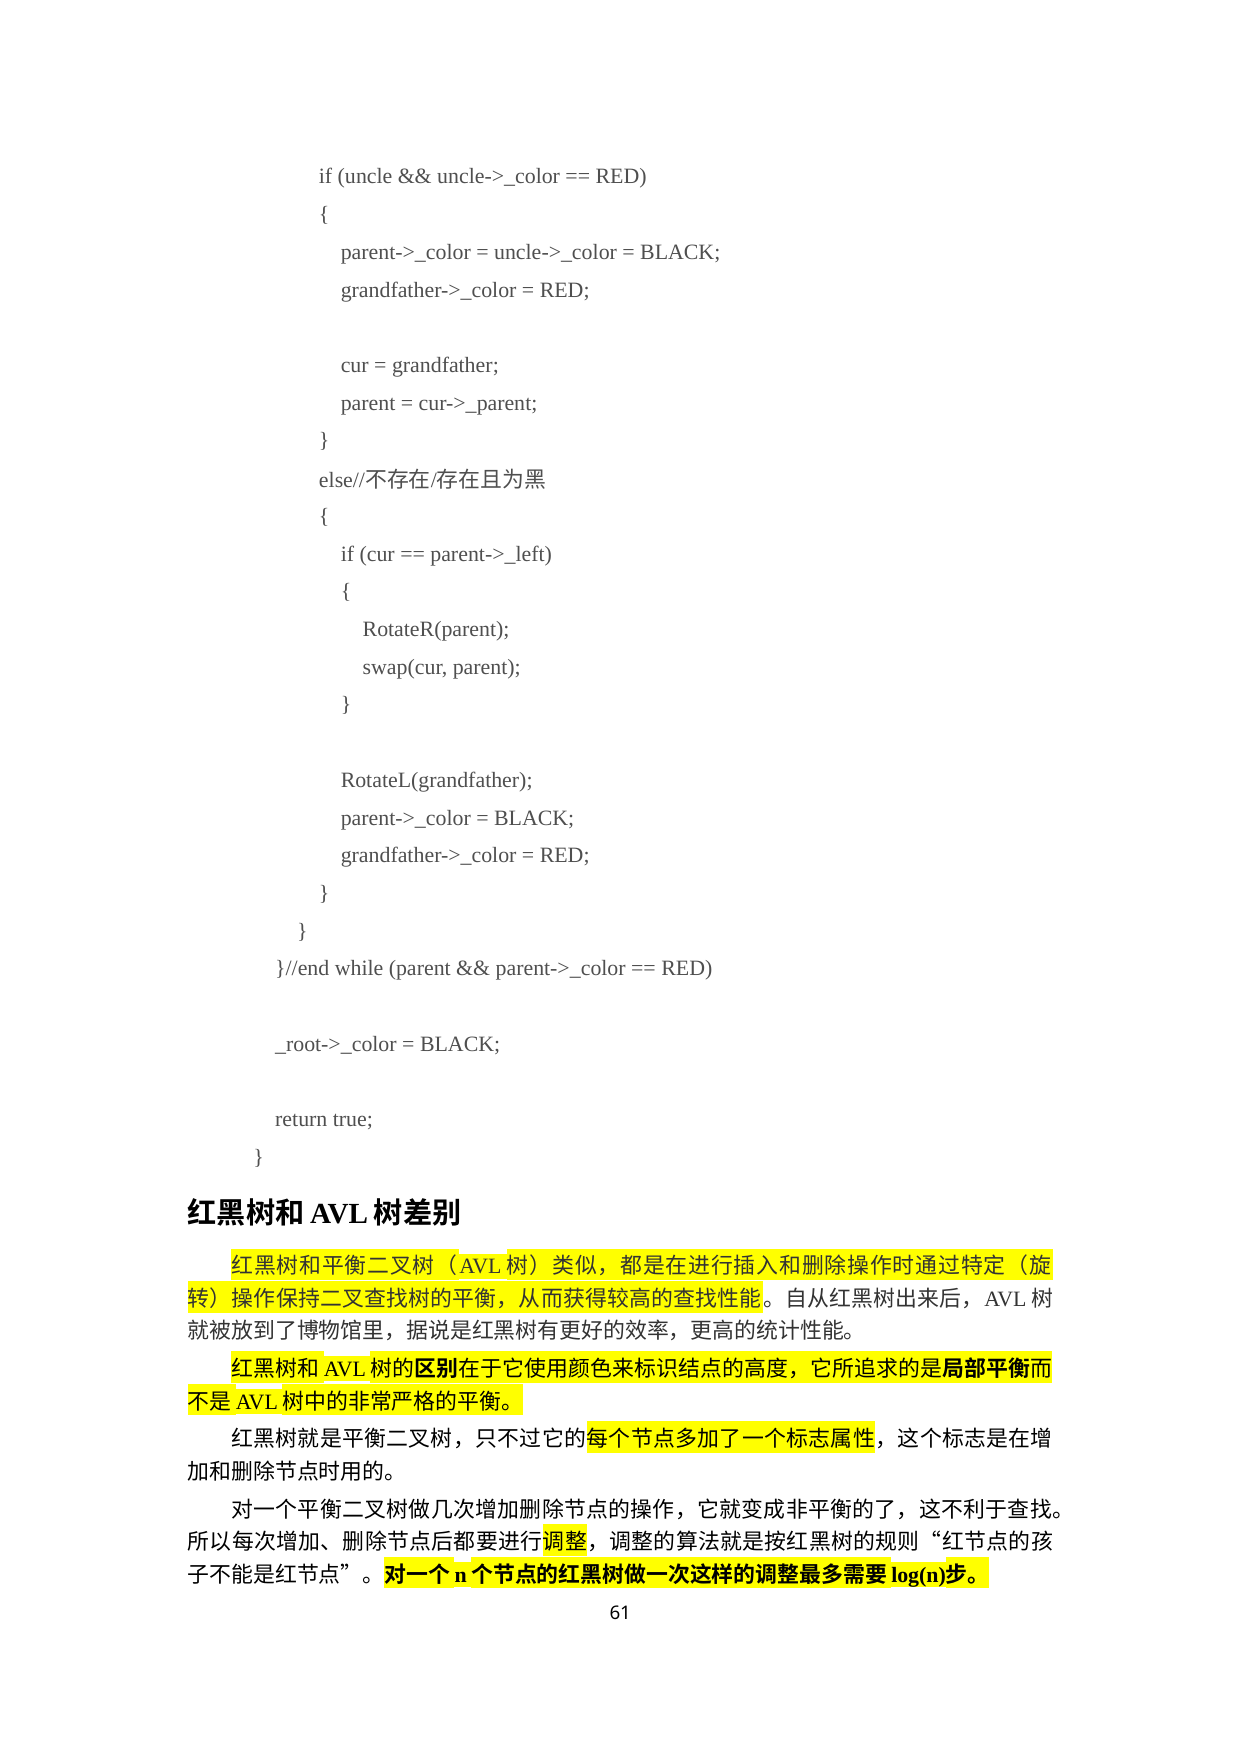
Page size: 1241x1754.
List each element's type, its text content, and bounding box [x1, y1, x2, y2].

text else//不存在/存在且为黑 [187, 461, 1053, 494]
text 对一个平衡二叉树做几次增加删除节点的操作，它就变成非平衡的了，这不利于查找。所以每次增加、删除节点后都要进行调整，调整的算法就是按红黑树的规则“红节点的孩子不能是红节点”。对一个n个节点的红黑树做一次这样的调整最多需要log(n)步。 [187, 1491, 1053, 1589]
text return true; [187, 1102, 1053, 1135]
text { [187, 197, 1053, 230]
text { [187, 499, 1053, 532]
text swap(cur, parent); [187, 650, 1053, 682]
text cur = grandfather; [187, 348, 1053, 381]
text 红黑树和AVL树的区别在于它使用颜色来标识结点的高度，它所追求的是局部平衡而不是AVL树中的非常严格的平衡。 [187, 1351, 1053, 1416]
text parent = cur->_parent; [187, 386, 1053, 418]
text }//end while (parent && parent->_color == RED) [187, 952, 1053, 984]
text RotateR(parent); [187, 612, 1053, 645]
text parent->_color = BLACK; [187, 801, 1053, 833]
text grandfather->_color = RED; [187, 273, 1053, 305]
subtitle 红黑树和AVL树差别 [187, 1178, 1053, 1243]
text RotateL(grandfather); [187, 763, 1053, 796]
text } [187, 876, 1053, 909]
text } [187, 1140, 1053, 1173]
text } [187, 688, 1053, 720]
text } [187, 424, 1053, 456]
text parent->_color = uncle->_color = BLACK; [187, 235, 1053, 268]
text _root->_color = BLACK; [187, 1027, 1053, 1059]
text grandfather->_color = RED; [187, 838, 1053, 871]
text { [187, 574, 1053, 607]
text if (uncle && uncle->_color == RED) [187, 160, 1053, 192]
text 红黑树就是平衡二叉树，只不过它的每个节点多加了一个标志属性，这个标志是在增加和删除节点时用的。 [187, 1421, 1053, 1486]
text if (cur == parent->_left) [187, 537, 1053, 569]
text } [187, 914, 1053, 946]
text 红黑树和平衡二叉树（AVL树）类似，都是在进行插入和删除操作时通过特定（旋转）操作保持二叉查找树的平衡，从而获得较高的查找性能。自从红黑树出来后，AVL树就被放到了博物馆里，据说是红黑树有更好的效率，更高的统计性能。 [187, 1248, 1053, 1346]
